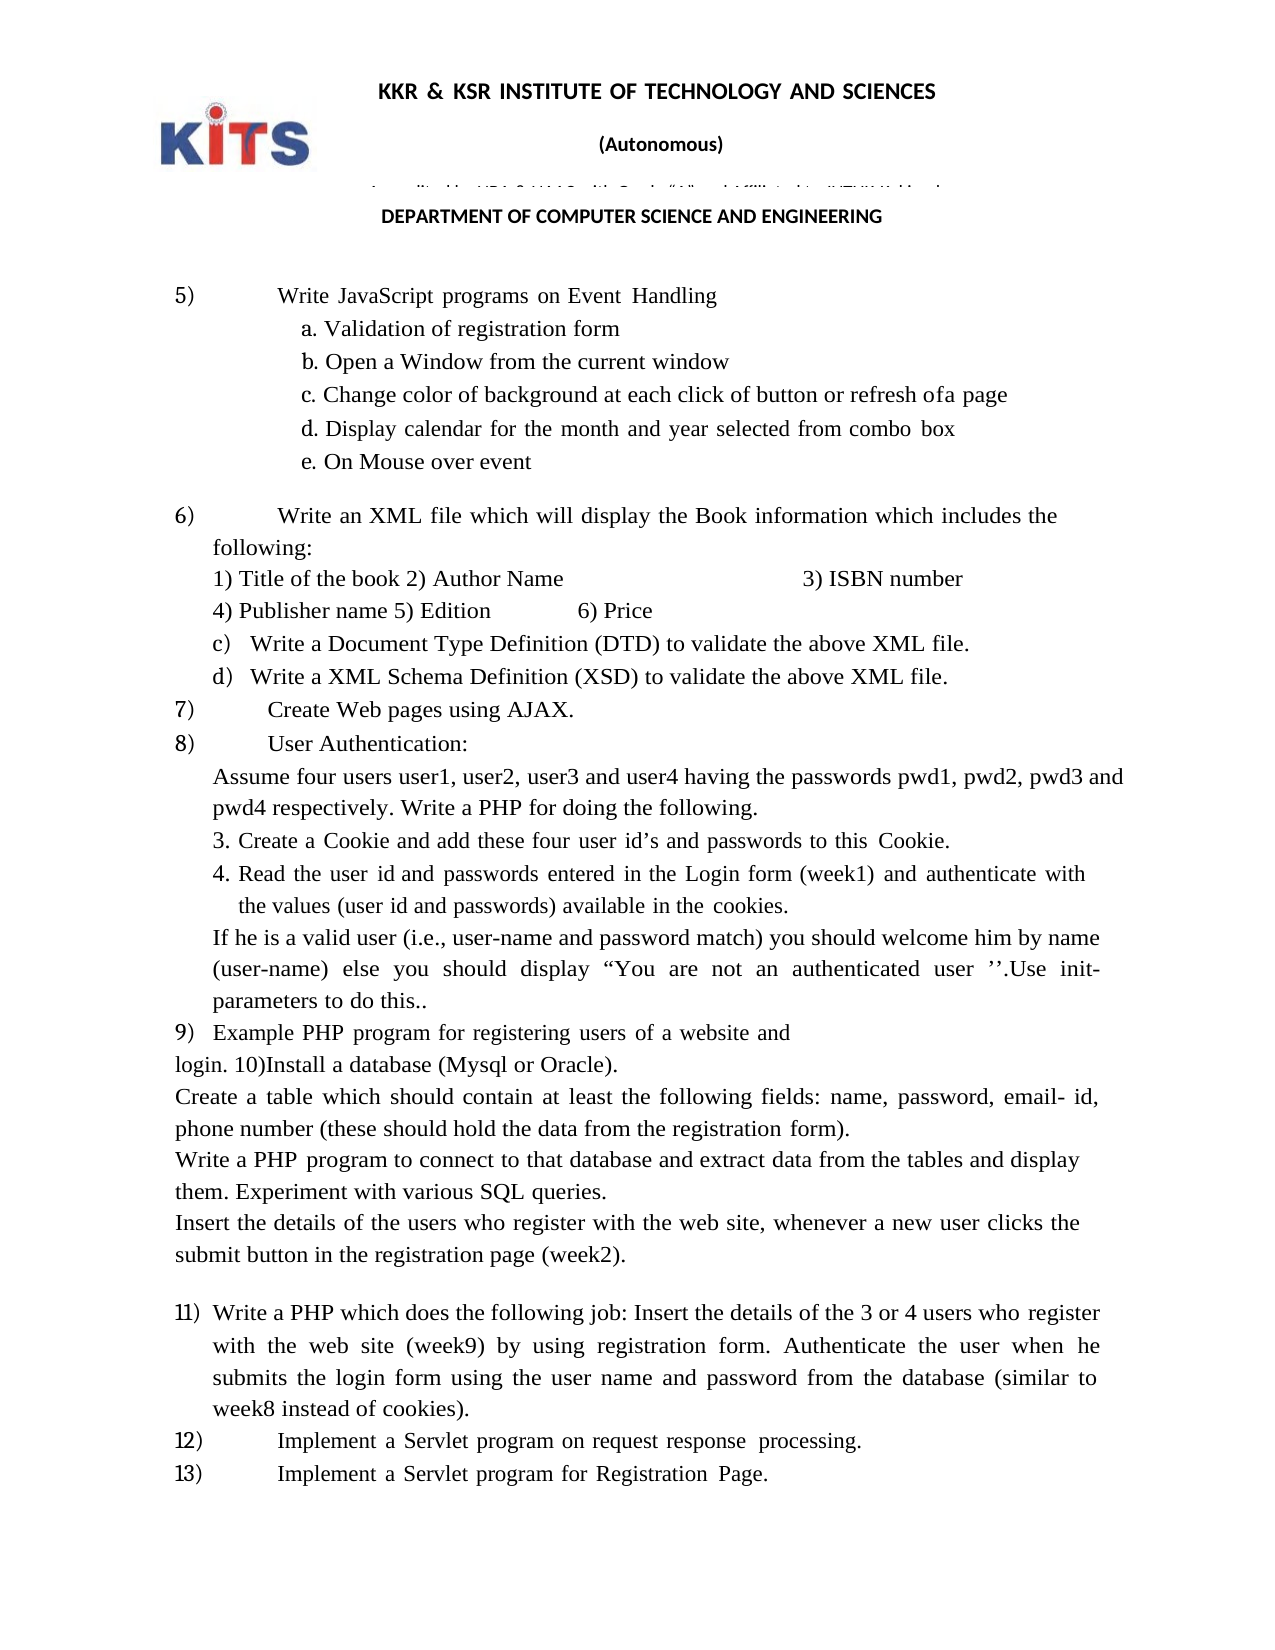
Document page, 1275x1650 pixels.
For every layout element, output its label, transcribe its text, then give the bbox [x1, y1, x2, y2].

list Validation of registration form [301, 315, 1125, 342]
list Change color of background at each click of button or refresh ofa page [301, 381, 1125, 409]
list Implement a Servlet program for Registration Page. [175, 1460, 1125, 1488]
list Implement a Servlet program on request response processing. [175, 1427, 1125, 1454]
list Write a PHP which does the following job: Insert the details of the 3 or 4 users who register with the web site (week9) by using registration form. Authenticate the user when he submits the login form using the user name and password from the database (similar to week8 instead of cookies). [175, 1299, 1100, 1422]
text 4) Publisher name 5) Edition 6) Price [212, 598, 1125, 624]
text Write a PHP program to connect to that database and extract data from the tables and display them. Experiment with various SQL queries. [175, 1146, 1125, 1204]
text Create a table which should contain at least the following fields: name, password, email- id, phone number (these should hold the data from the registration form). [175, 1083, 1125, 1141]
list Write a XML Schema Definition (XSD) to validate the above XML file. [212, 663, 1125, 691]
text Assume four users user1, user2, user3 and user4 having the passwords pwd1, pwd2, pwd3 and pwd4 respectively. Write a PHP for doing the following. [212, 763, 1125, 821]
list Write an XML file which will display the Book information which includes the following: [175, 502, 1098, 560]
text 1) Title of the book 2) Author Name 3) ISBN number [212, 566, 1125, 592]
list Create a Cookie and add these four user id’s and passwords to this Cookie. [212, 826, 1125, 854]
list User Authentication: [175, 729, 1125, 757]
picture [152, 96, 318, 172]
list Write a Document Type Definition (DTD) to validate the above XML file. [212, 630, 1125, 657]
list Example PHP program for registering users of a website and login. 10)Install a database (Mysql or Oracle). [175, 1019, 829, 1078]
list Read the user id and passwords entered in the Login form (week1) and authenticate with the values (user id and passwords) available in the cookies. [212, 859, 1099, 918]
text If he is a valid user (i.e., user-name and password match) you should welcome him by name (user-name) else you should display “You are not an authenticated user ’’.Use init- parameters to do this.. [212, 924, 1100, 1013]
list Write JavaScript programs on Event Handling [175, 282, 1125, 309]
list On Mouse over event [301, 448, 1125, 476]
text Insert the details of the users who register with the web site, whenever a new user clicks the submit button in the registration page (week2). [175, 1209, 1125, 1267]
list Create Web pages using AJAX. [175, 696, 1125, 724]
list Open a Window from the current window [301, 348, 1125, 376]
list Display calendar for the month and year selected from combo box [301, 415, 1125, 442]
